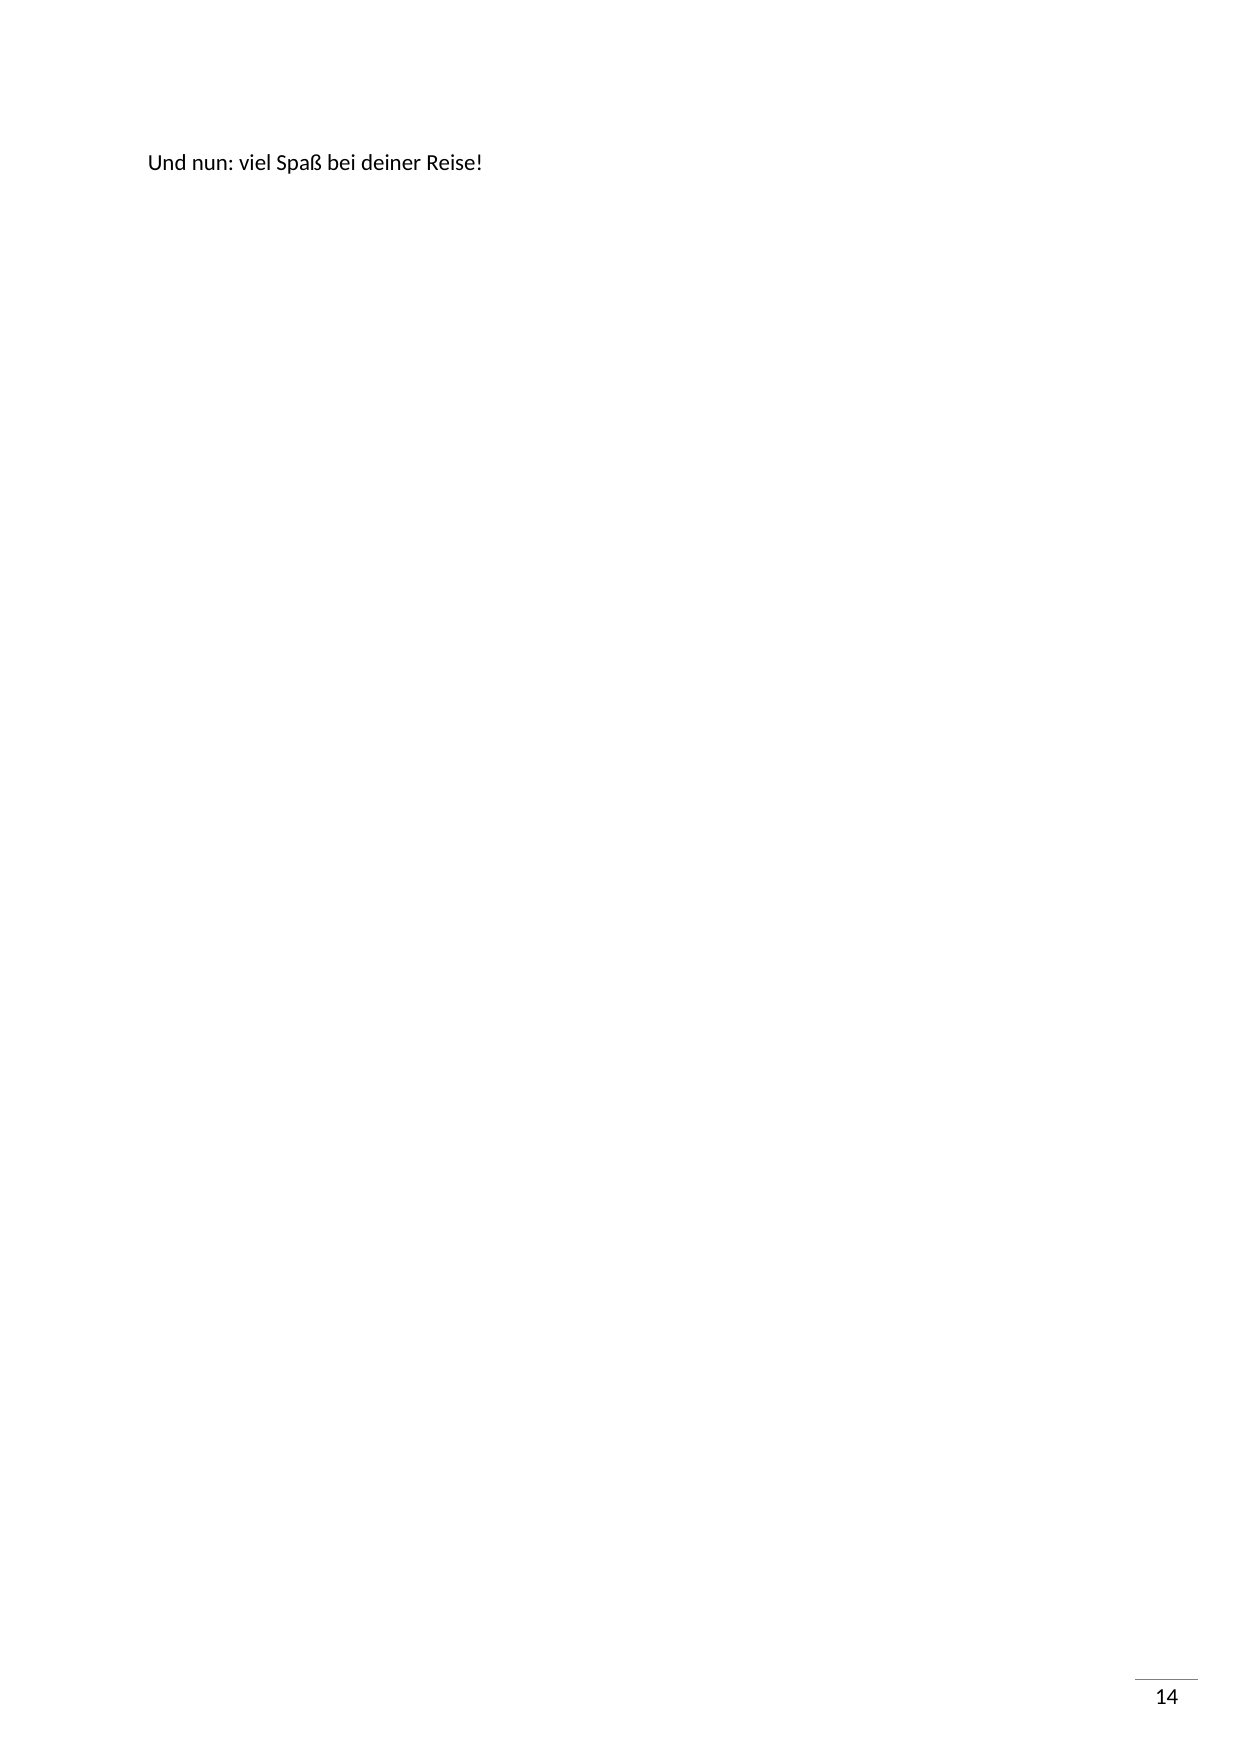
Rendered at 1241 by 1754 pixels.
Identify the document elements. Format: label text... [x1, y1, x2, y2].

text Und nun: viel Spaß bei deiner Reise! [148, 148, 1093, 176]
